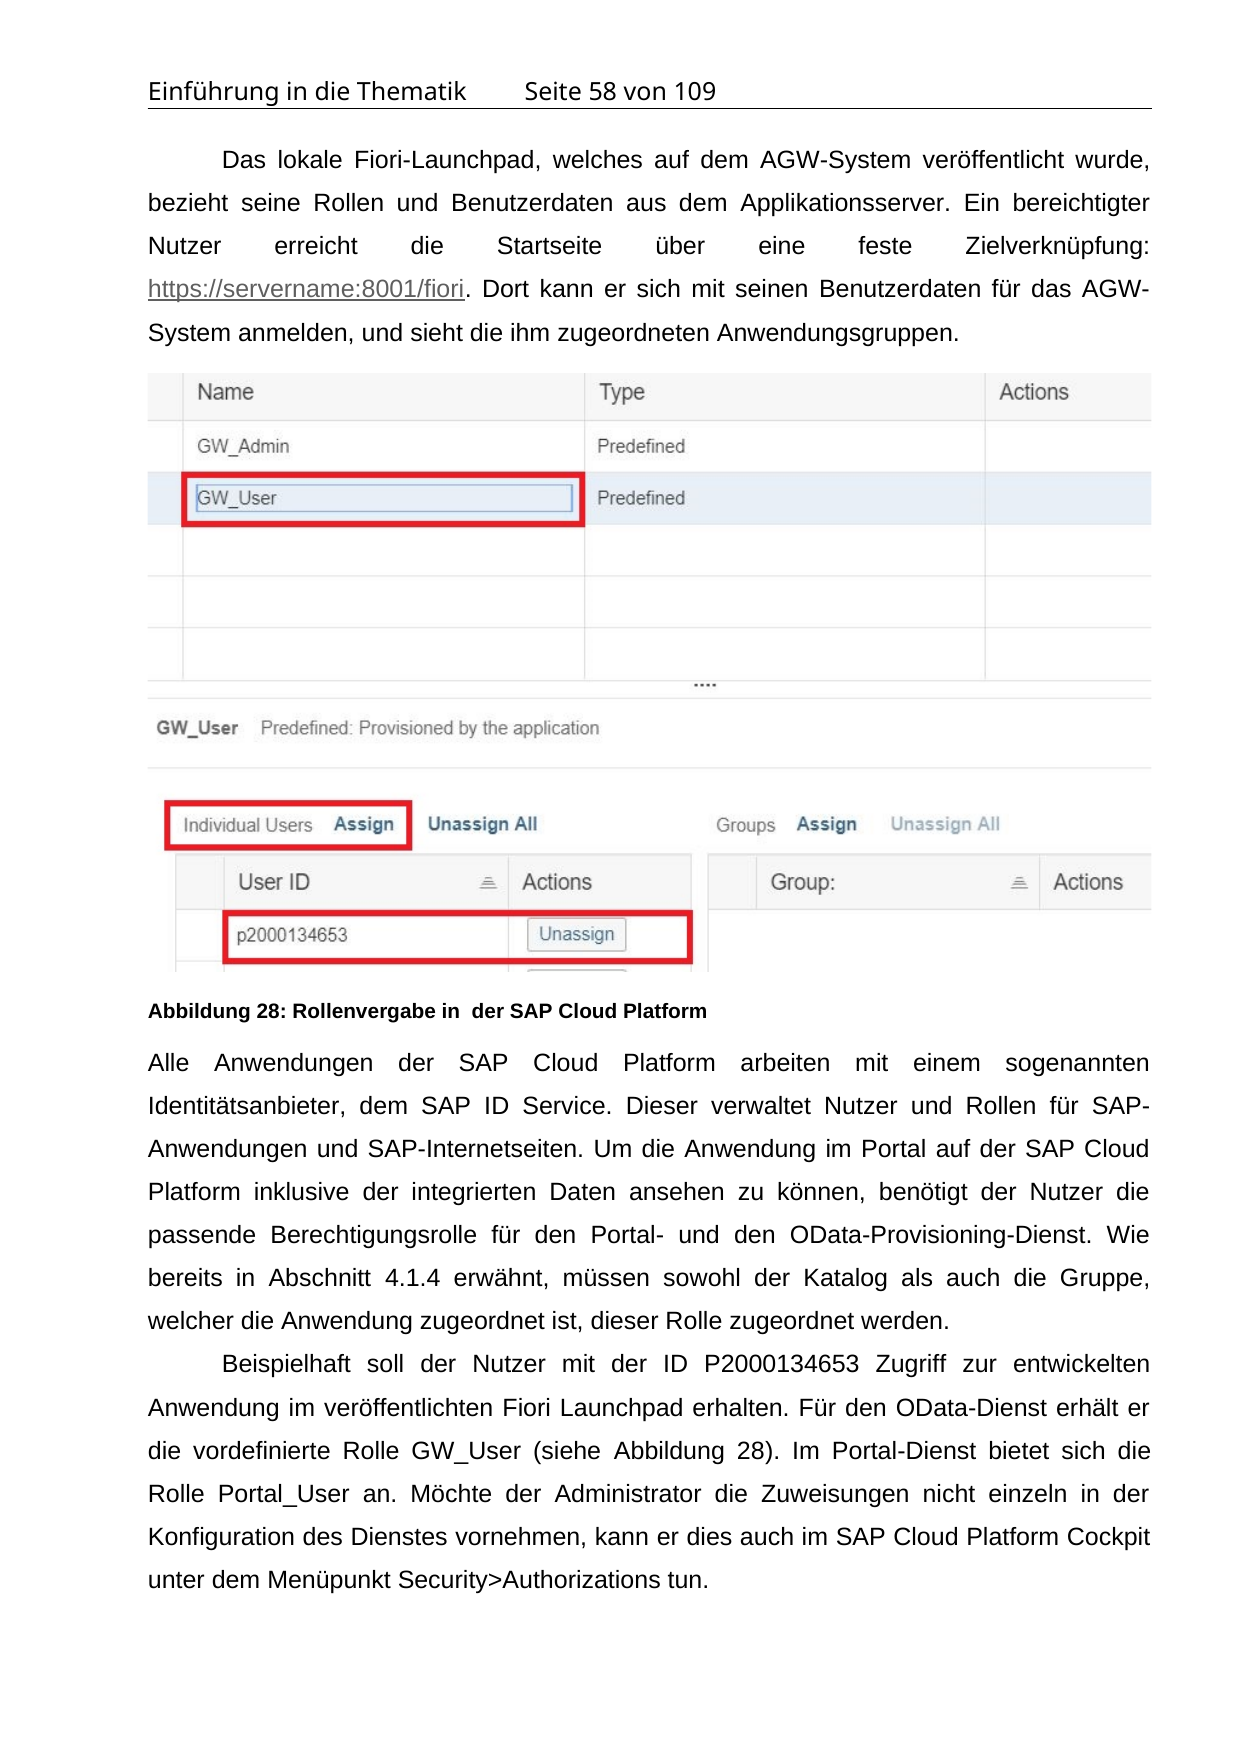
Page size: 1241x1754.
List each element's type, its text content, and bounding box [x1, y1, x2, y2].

text Abbildung 28: Rollenvergabe in der SAP Cloud Platform [148, 972, 1152, 1023]
text Beispielhaft soll der Nutzer mit der ID P2000134653 Zugriff zur entwickelten Anwendung im veröffentlichten Fiori Launchpad erhalten. Für den OData-Dienst erhält er die vordefinierte Rolle GW_User (siehe Abbildung 28). Im Portal-Dienst bietet sich die Rolle Portal_User an. Möchte der Administrator die Zuweisungen nicht einzeln in der Konfiguration des Dienstes vornehmen, kann er dies auch im SAP Cloud Platform Cockpit unter dem Menüpunkt Security>Authorizations tun. [148, 1349, 1152, 1594]
text Das lokale Fiori-Launchpad, welches auf dem AGW-System veröffentlicht wurde, bezieht seine Rollen und Benutzerdaten aus dem Applikationsserver. Ein bereichtigter Nutzer erreicht die Startseite über eine feste Zielverknüpfung: https://servername:8001/fiori. Dort kann er sich mit seinen Benutzerdaten für das AGW-System anmelden, und sieht die ihm zugeordneten Anwendungsgruppen. [148, 145, 1152, 346]
text Alle Anwendungen der SAP Cloud Platform arbeiten mit einem sogenannten Identitätsanbieter, dem SAP ID Service. Dieser verwaltet Nutzer und Rollen für SAP-Anwendungen und SAP-Internetseiten. Um die Anwendung im Portal auf der SAP Cloud Platform inklusive der integrierten Daten ansehen zu können, benötigt der Nutzer die passende Berechtigungsrolle für den Portal- und den OData-Provisioning-Dienst. Wie bereits in Abschnitt 4.1.4 erwähnt, müssen sowohl der Katalog als auch die Gruppe, welcher die Anwendung zugeordnet ist, dieser Rolle zugeordnet werden. [148, 1048, 1152, 1335]
picture [147, 373, 1152, 972]
